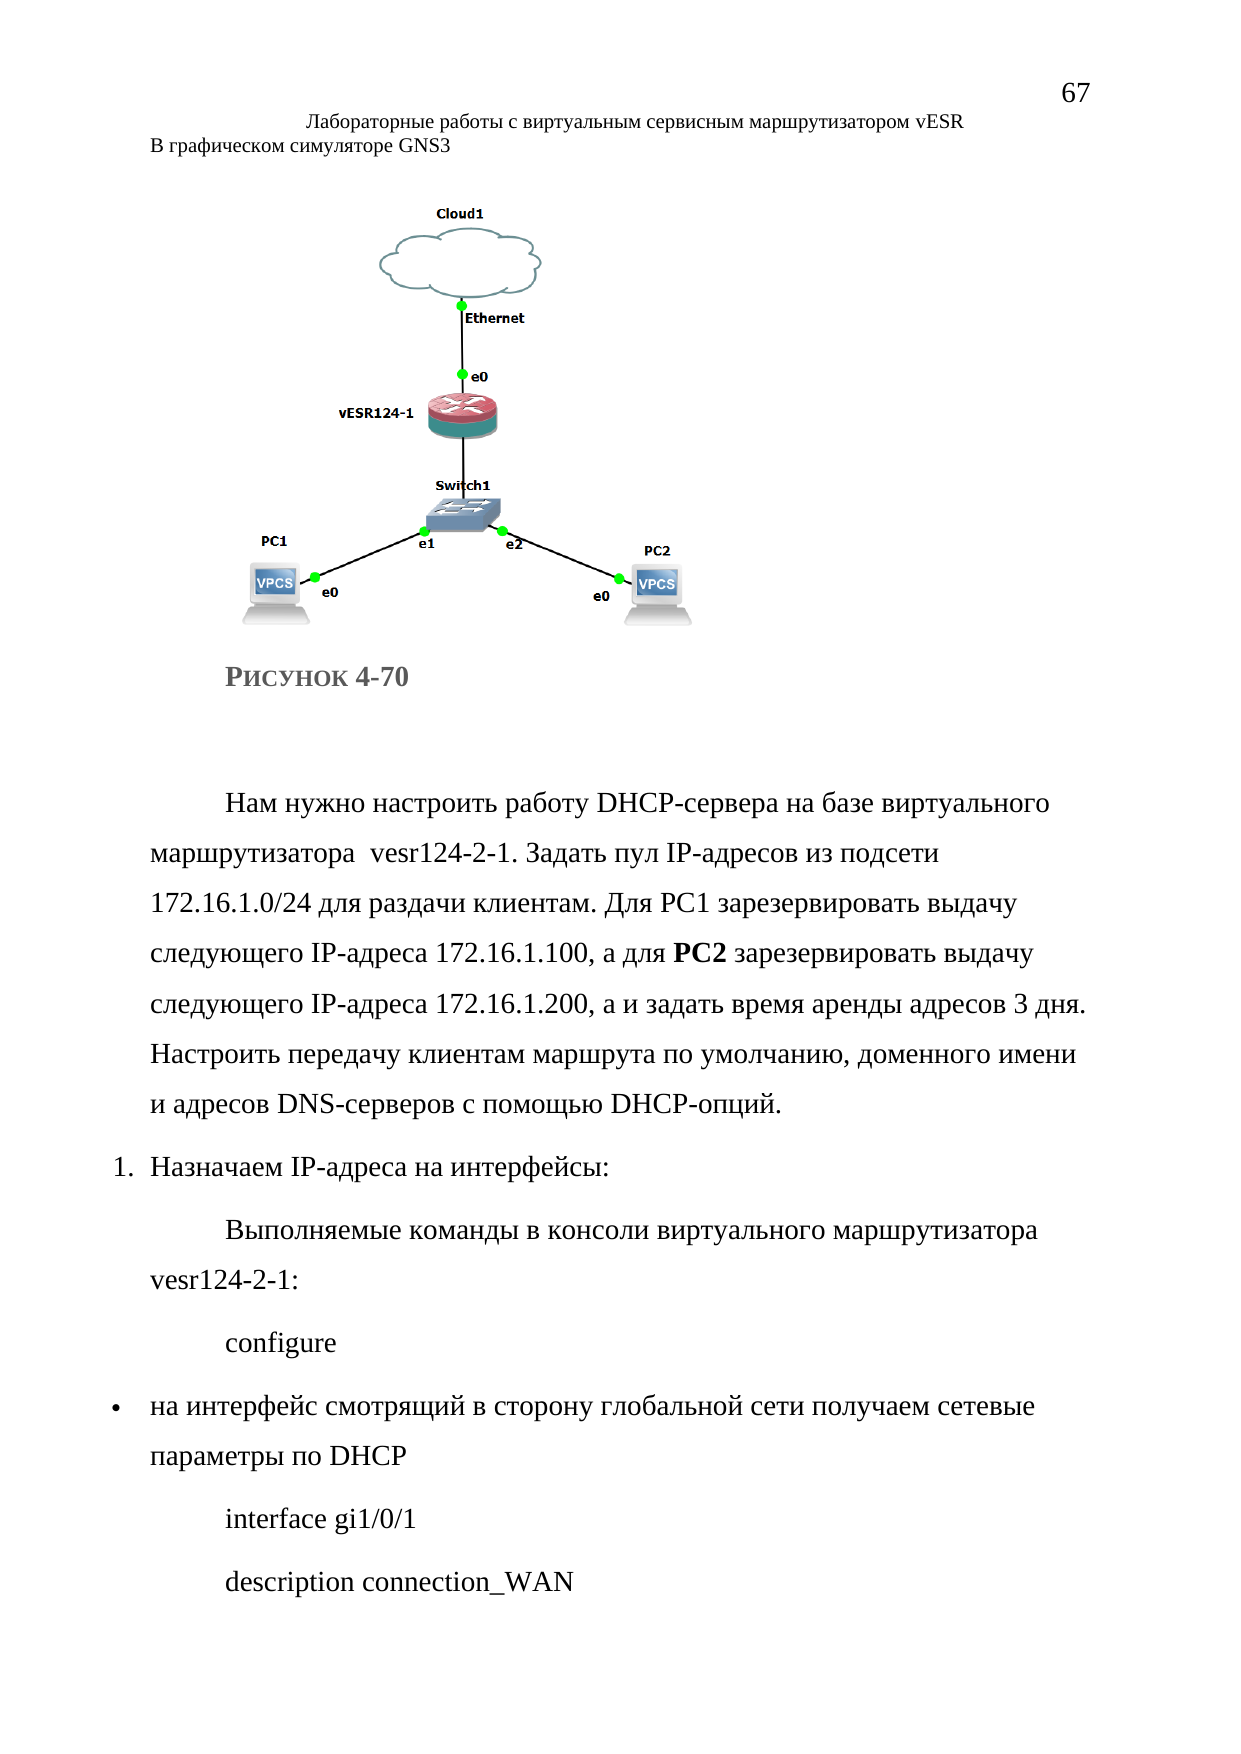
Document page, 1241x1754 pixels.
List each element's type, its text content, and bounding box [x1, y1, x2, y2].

list на интерфейс смотрящий в сторону глобальной сети получаем сетевые параметры по DHCP [112, 1388, 1090, 1472]
text interface gi1/0/1 [150, 1501, 1090, 1535]
text Выполняемые команды в консоли виртуального маршрутизатора vesr124-2-1: [150, 1212, 1090, 1296]
picture [225, 190, 717, 630]
text Нам нужно настроить работу DHCP-сервера на базе виртуального маршрутизатора vesr124-2-1. Задать пул IP-адресов из подсети 172.16.1.0/24 для раздачи клиентам. Для PC1 зарезервировать выдачу следующего IP-адреса 172.16.1.100, а для PC2 зарезервировать выдачу следующего IP-адреса 172.16.1.200, а и задать время аренды адресов 3 дня. Настроить передачу клиентам маршрута по умолчанию, доменного имени и адресов DNS-серверов с помощью DHCP-опций. [150, 785, 1090, 1120]
list Назначаем IP-адреса на интерфейсы: [112, 1149, 1090, 1183]
text configure [150, 1325, 1090, 1359]
text description connection_WAN [150, 1564, 1090, 1598]
